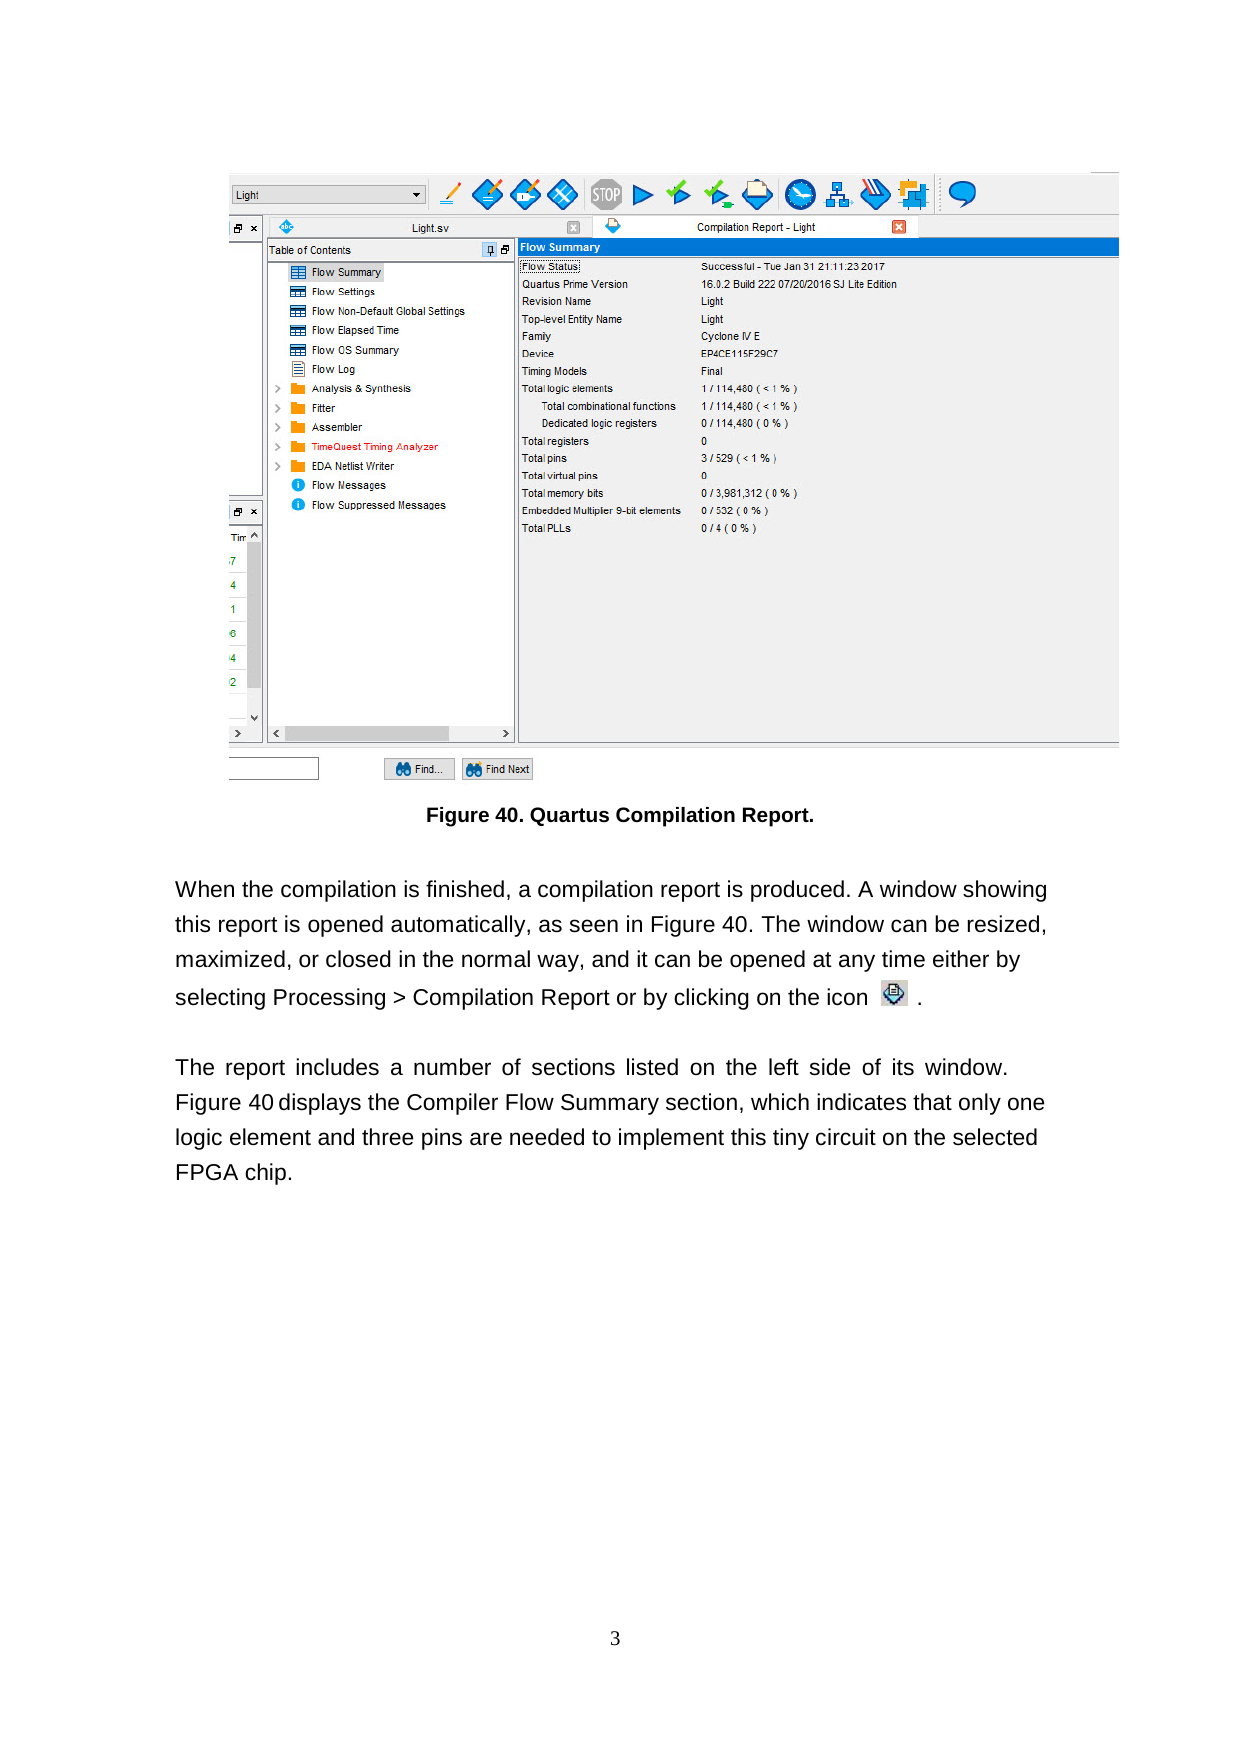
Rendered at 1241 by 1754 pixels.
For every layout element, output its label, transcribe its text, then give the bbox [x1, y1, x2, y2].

text The report includes a number of sections listed on the left side of its window. Figure 40 displays the Compiler Flow Summary section, which indicates that only one logic element and three pins are needed to implement this tiny circuit on the selected FPGA chip. [175, 1054, 1065, 1185]
text When the compilation is finished, a compilation report is produced. A window showing this report is opened automatically, as seen in Figure 40. The window can be resized, maximized, or closed in the normal way, and it can be opened at any time either by selecting Processing > Compilation Report or by clicking on the icon . [175, 876, 1065, 1010]
picture [881, 980, 908, 1006]
picture [229, 172, 1119, 786]
